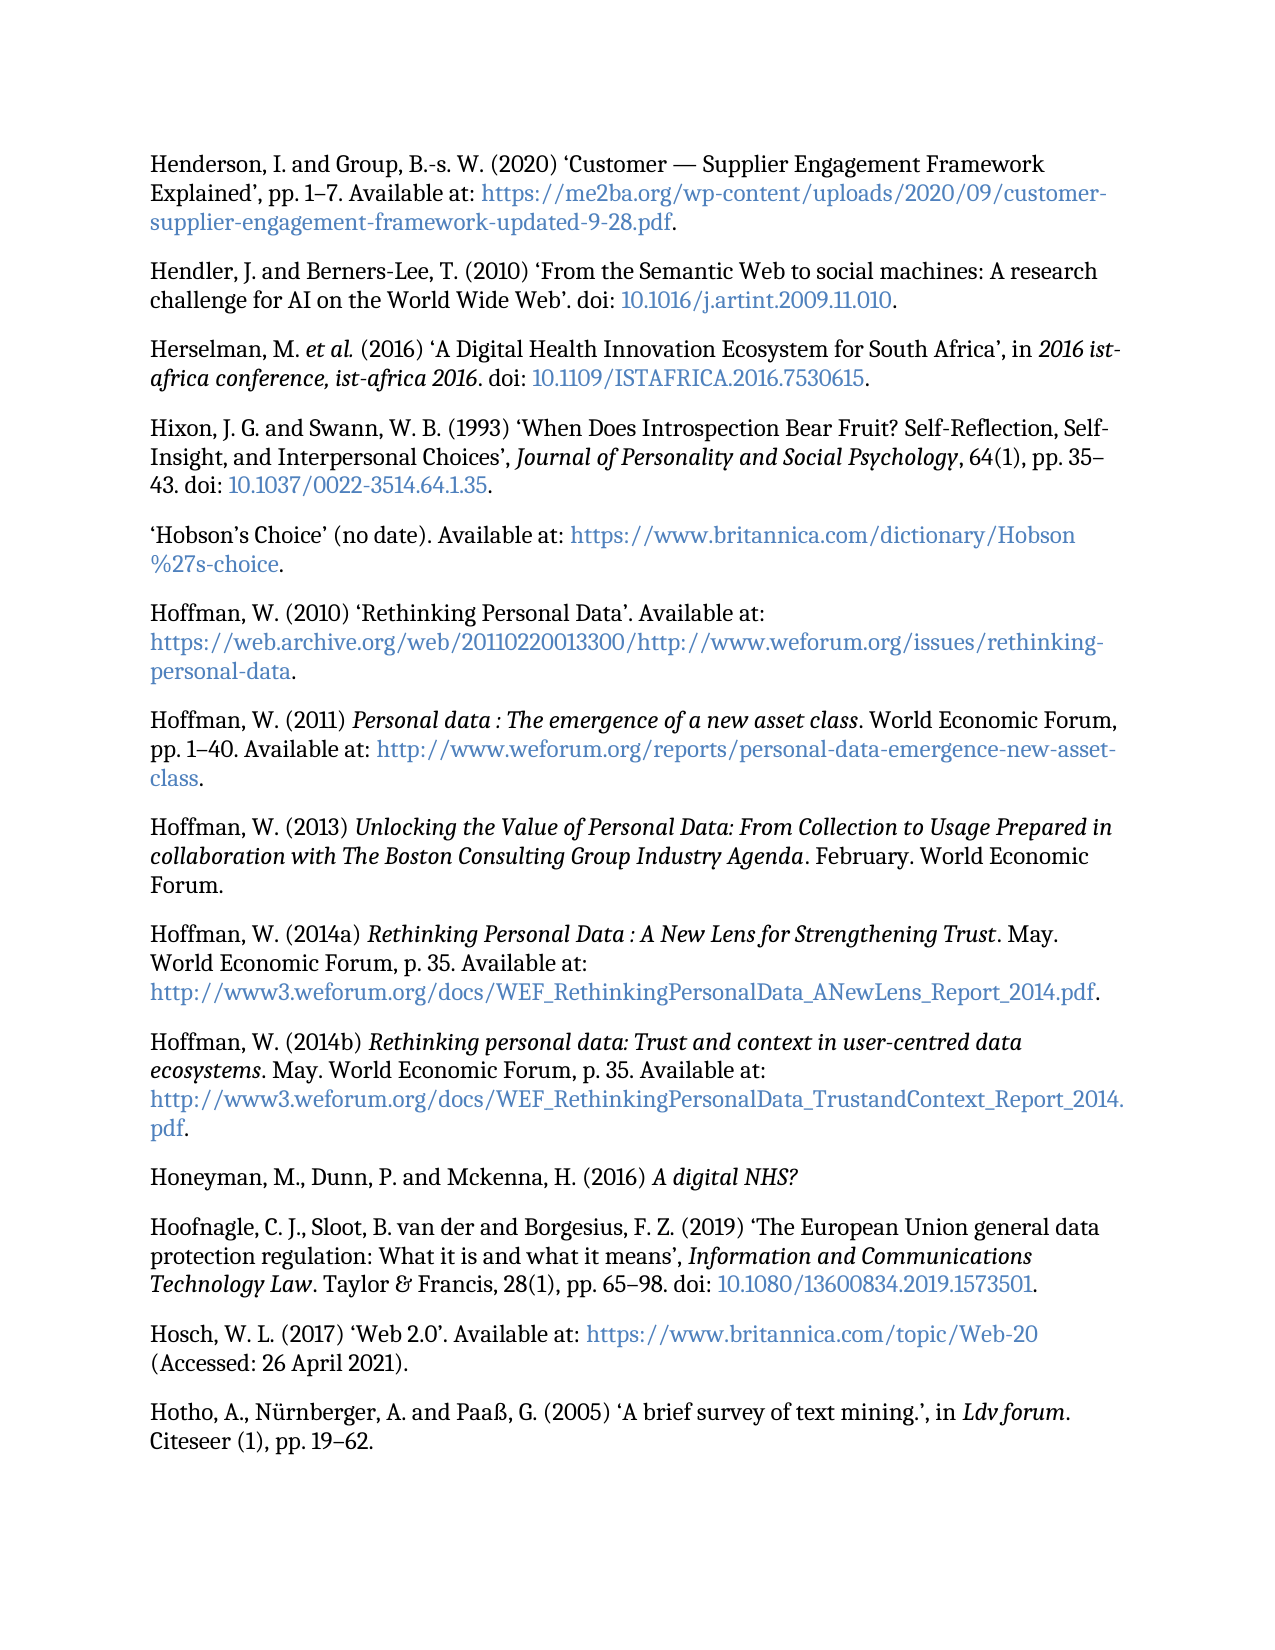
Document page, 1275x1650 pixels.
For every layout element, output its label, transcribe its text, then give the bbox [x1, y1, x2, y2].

text Hotho, A., Nürnberger, A. and Paaß, G. (2005) ‘A brief survey of text mining.’, in Ldv forum. Citeseer (1), pp. 19–62. [150, 1398, 1125, 1456]
text Hoffman, W. (2013) Unlocking the Value of Personal Data: From Collection to Usage Prepared in collaboration with The Boston Consulting Group Industry Agenda. February. World Economic Forum. [150, 813, 1125, 899]
text Hoffman, W. (2014a) Rethinking Personal Data : A New Lens for Strengthening Trust. May. World Economic Forum, p. 35. Available at: http://www3.weforum.org/docs/WEF_RethinkingPersonalData_ANewLens_Report_2014.pdf. [150, 920, 1125, 1007]
text Honeyman, M., Dunn, P. and Mckenna, H. (2016) A digital NHS? [150, 1163, 1125, 1192]
text Hixon, J. G. and Swann, W. B. (1993) ‘When Does Introspection Bear Fruit? Self-Reflection, Self-Insight, and Interpersonal Choices’, Journal of Personality and Social Psychology, 64(1), pp. 35–43. doi: 10.1037/0022-3514.64.1.35. [150, 414, 1125, 500]
text Herselman, M. et al. (2016) ‘A Digital Health Innovation Ecosystem for South Africa’, in 2016 ist-africa conference, ist-africa 2016. doi: 10.1109/ISTAFRICA.2016.7530615. [150, 335, 1125, 393]
text Henderson, I. and Group, B.-s. W. (2020) ‘Customer — Supplier Engagement Framework Explained’, pp. 1–7. Available at: https://me2ba.org/wp-content/uploads/2020/09/customer-supplier-engagement-framework-updated-9-28.pdf. [150, 150, 1125, 236]
text ‘Hobson’s Choice’ (no date). Available at: https://www.britannica.com/dictionary/Hobson%27s-choice. [150, 521, 1125, 578]
text Hoffman, W. (2014b) Rethinking personal data: Trust and context in user-centred data ecosystems. May. World Economic Forum, p. 35. Available at: http://www3.weforum.org/docs/WEF_RethinkingPersonalData_TrustandContext_Report_2014.pdf. [150, 1027, 1125, 1142]
text Hoffman, W. (2010) ‘Rethinking Personal Data’. Available at: https://web.archive.org/web/20110220013300/http://www.weforum.org/issues/rethinking-personal-data. [150, 599, 1125, 685]
text Hoofnagle, C. J., Sloot, B. van der and Borgesius, F. Z. (2019) ‘The European Union general data protection regulation: What it is and what it means’, Information and Communications Technology Law. Taylor & Francis, 28(1), pp. 65–98. doi: 10.1080/13600834.2019.1573501. [150, 1213, 1125, 1299]
text Hosch, W. L. (2017) ‘Web 2.0’. Available at: https://www.britannica.com/topic/Web-20 (Accessed: 26 April 2021). [150, 1320, 1125, 1377]
text Hoffman, W. (2011) Personal data : The emergence of a new asset class. World Economic Forum, pp. 1–40. Available at: http://www.weforum.org/reports/personal-data-emergence-new-asset-class. [150, 706, 1125, 792]
text Hendler, J. and Berners-Lee, T. (2010) ‘From the Semantic Web to social machines: A research challenge for AI on the World Wide Web’. doi: 10.1016/j.artint.2009.11.010. [150, 257, 1125, 314]
